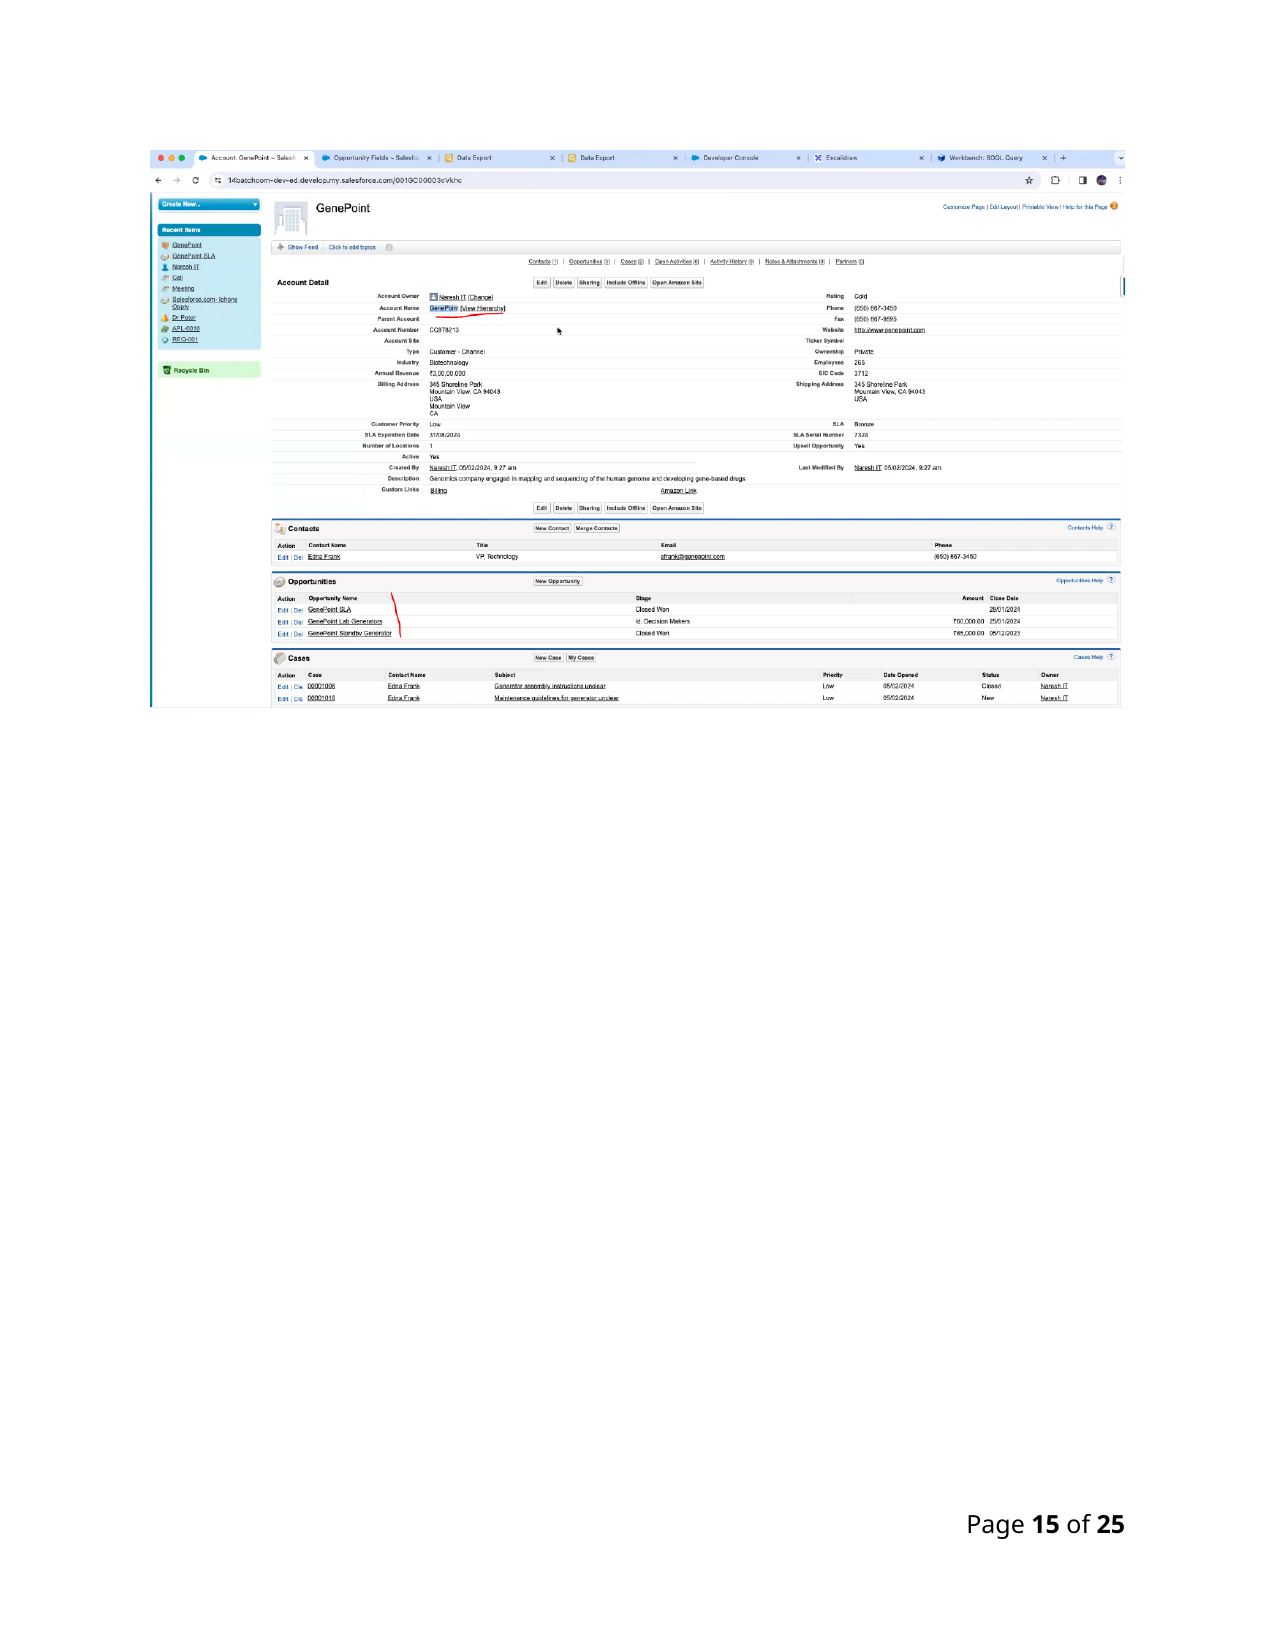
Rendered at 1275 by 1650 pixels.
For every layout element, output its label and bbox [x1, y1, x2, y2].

picture [150, 150, 1125, 708]
